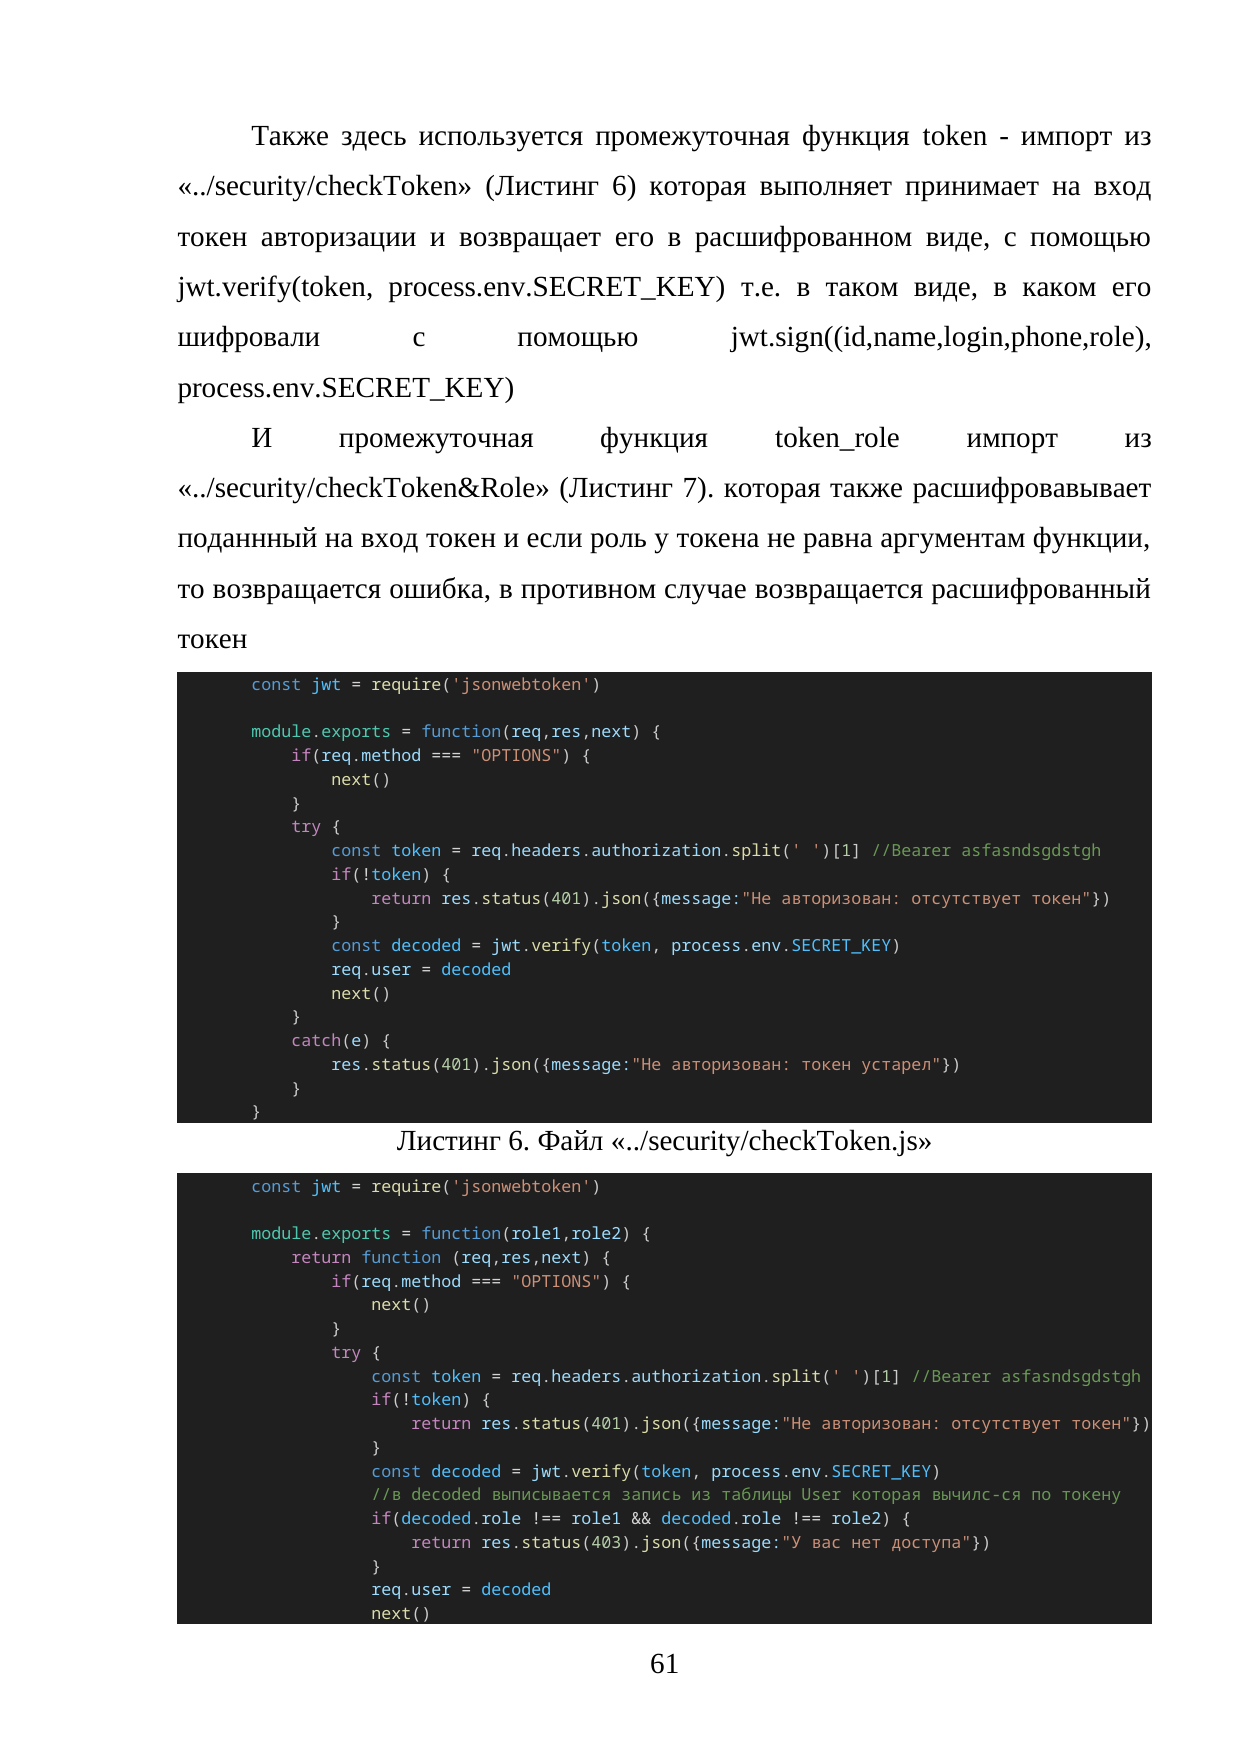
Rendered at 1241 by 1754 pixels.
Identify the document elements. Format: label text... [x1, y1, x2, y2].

text return function (req,res,next) { [177, 1244, 1152, 1268]
text } [177, 909, 1152, 933]
text if(req.method === "OPTIONS") { [177, 743, 1152, 767]
text } [177, 1099, 1152, 1123]
text } [177, 1553, 1152, 1577]
text Листинг 6. Файл «../security/checkToken.js» [177, 1123, 1152, 1156]
text const token = req.headers.authorization.split(' ')[1] //Bearer asfasndsgdstgh [177, 838, 1152, 862]
text if(!token) { [177, 1387, 1152, 1411]
text next() [177, 980, 1152, 1004]
text next() [177, 767, 1152, 790]
text //в decoded выписывается запись из таблицы User которая вычилс-ся по токену [177, 1482, 1152, 1506]
text const jwt = require('jsonwebtoken') [177, 672, 1152, 695]
text } [177, 1434, 1152, 1458]
text } [177, 1075, 1152, 1099]
text next() [177, 1601, 1152, 1624]
text if(!token) { [177, 862, 1152, 885]
text req.user = decoded [177, 957, 1152, 980]
text if(req.method === "OPTIONS") { [177, 1268, 1152, 1292]
text next() [177, 1292, 1152, 1316]
text return res.status(401).json({message:"Не авторизован: отсутствует токен"}) [177, 885, 1152, 909]
text if(decoded.role !== role1 && decoded.role !== role2) { [177, 1506, 1152, 1529]
text catch(e) { [177, 1028, 1152, 1052]
text } [177, 790, 1152, 814]
text const decoded = jwt.verify(token, process.env.SECRET_KEY) [177, 933, 1152, 957]
text module.exports = function(role1,role2) { [177, 1221, 1152, 1244]
text module.exports = function(req,res,next) { [177, 719, 1152, 743]
text try { [177, 1339, 1152, 1363]
text И промежуточная функция token_role импорт из «../security/checkToken&Role» (Листинг 7). которая также расшифровавывает поданнный на вход токен и если роль у токена не равна аргументам функции, то возвращается ошибка, в противном случае возвращается расшифрованный токен [177, 420, 1152, 655]
text return res.status(403).json({message:"У вас нет доступа"}) [177, 1529, 1152, 1553]
text } [177, 1004, 1152, 1028]
text return res.status(401).json({message:"Не авторизован: отсутствует токен"}) [177, 1411, 1152, 1434]
text try { [177, 814, 1152, 838]
text } [177, 1316, 1152, 1339]
text const token = req.headers.authorization.split(' ')[1] //Bearer asfasndsgdstgh [177, 1363, 1152, 1387]
text const jwt = require('jsonwebtoken') [177, 1173, 1152, 1197]
text const decoded = jwt.verify(token, process.env.SECRET_KEY) [177, 1458, 1152, 1482]
text res.status(401).json({message:"Не авторизован: токен устарел"}) [177, 1052, 1152, 1075]
text req.user = decoded [177, 1577, 1152, 1601]
text Также здесь используется промежуточная функция token - импорт из «../security/checkToken» (Листинг 6) которая выполняет принимает на вход токен авторизации и возвращает его в расшифрованном виде, с помощью jwt.verify(token, process.env.SECRET_KEY) т.е. в таком виде, в каком его шифровали с помощью jwt.sign((id,name,login,phone,role), process.env.SECRET_KEY) [177, 118, 1152, 403]
